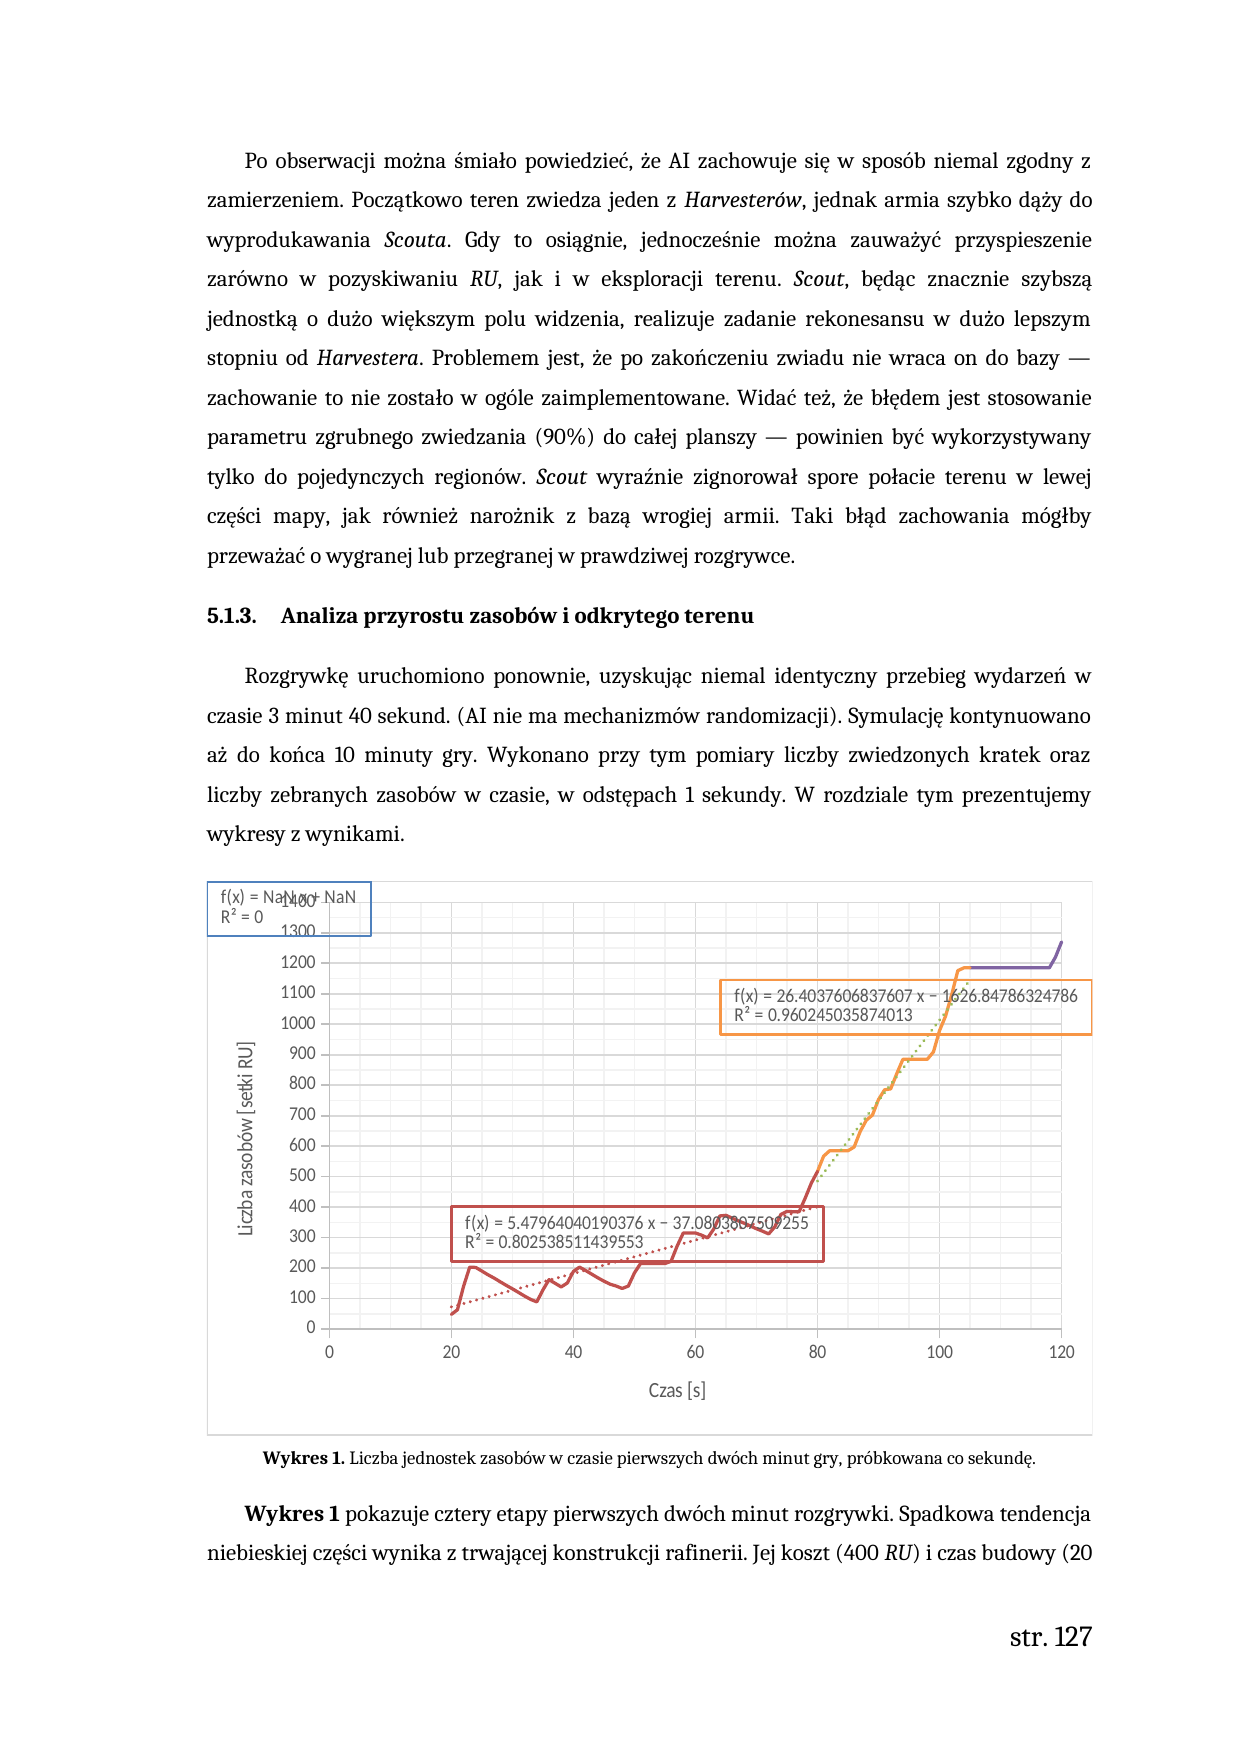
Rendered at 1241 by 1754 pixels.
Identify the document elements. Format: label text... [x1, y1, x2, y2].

subtitle Analiza przyrostu zasobów i odkrytego terenu [207, 603, 1092, 629]
text Po obserwacji można śmiało powiedzieć, że AI zachowuje się w sposób niemal zgodny z zamierzeniem. Początkowo teren zwiedza jeden z Harvesterów, jednak armia szybko dąży do wyprodukawania Scouta. Gdy to osiągnie, jednocześnie można zauważyć przyspieszenie zarówno w pozyskiwaniu RU, jak i w eksploracji terenu. Scout, będąc znacznie szybszą jednostką o dużo większym polu widzenia, realizuje zadanie rekonesansu w dużo lepszym stopniu od Harvestera. Problemem jest, że po zakończeniu zwiadu nie wraca on do bazy — zachowanie to nie zostało w ogóle zaimplementowane. Widać też, że błędem jest stosowanie parametru zgrubnego zwiedzania (90%) do całej planszy — powinien być wykorzystywany tylko do pojedynczych regionów. Scout wyraźnie zignorował spore połacie terenu w lewej części mapy, jak również narożnik z bazą wrogiej armii. Taki błąd zachowania mógłby przeważać o wygranej lub przegranej w prawdziwej rozgrywce. [207, 148, 1092, 569]
text Wykres 1. Liczba jednostek zasobów w czasie pierwszych dwóch minut gry, próbkowana co sekundę. [207, 1448, 1092, 1469]
text Rozgrywkę uruchomiono ponownie, uzyskując niemal identyczny przebieg wydarzeń w czasie 3 minut 40 sekund. (AI nie ma mechanizmów randomizacji). Symulację kontynuowano aż do końca 10 minuty gry. Wykonano przy tym pomiary liczby zwiedzonych kratek oraz liczby zebranych zasobów w czasie, w odstępach 1 sekundy. W rozdziale tym prezentujemy wykresy z wynikami. [207, 663, 1092, 847]
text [207, 1500, 1092, 1566]
